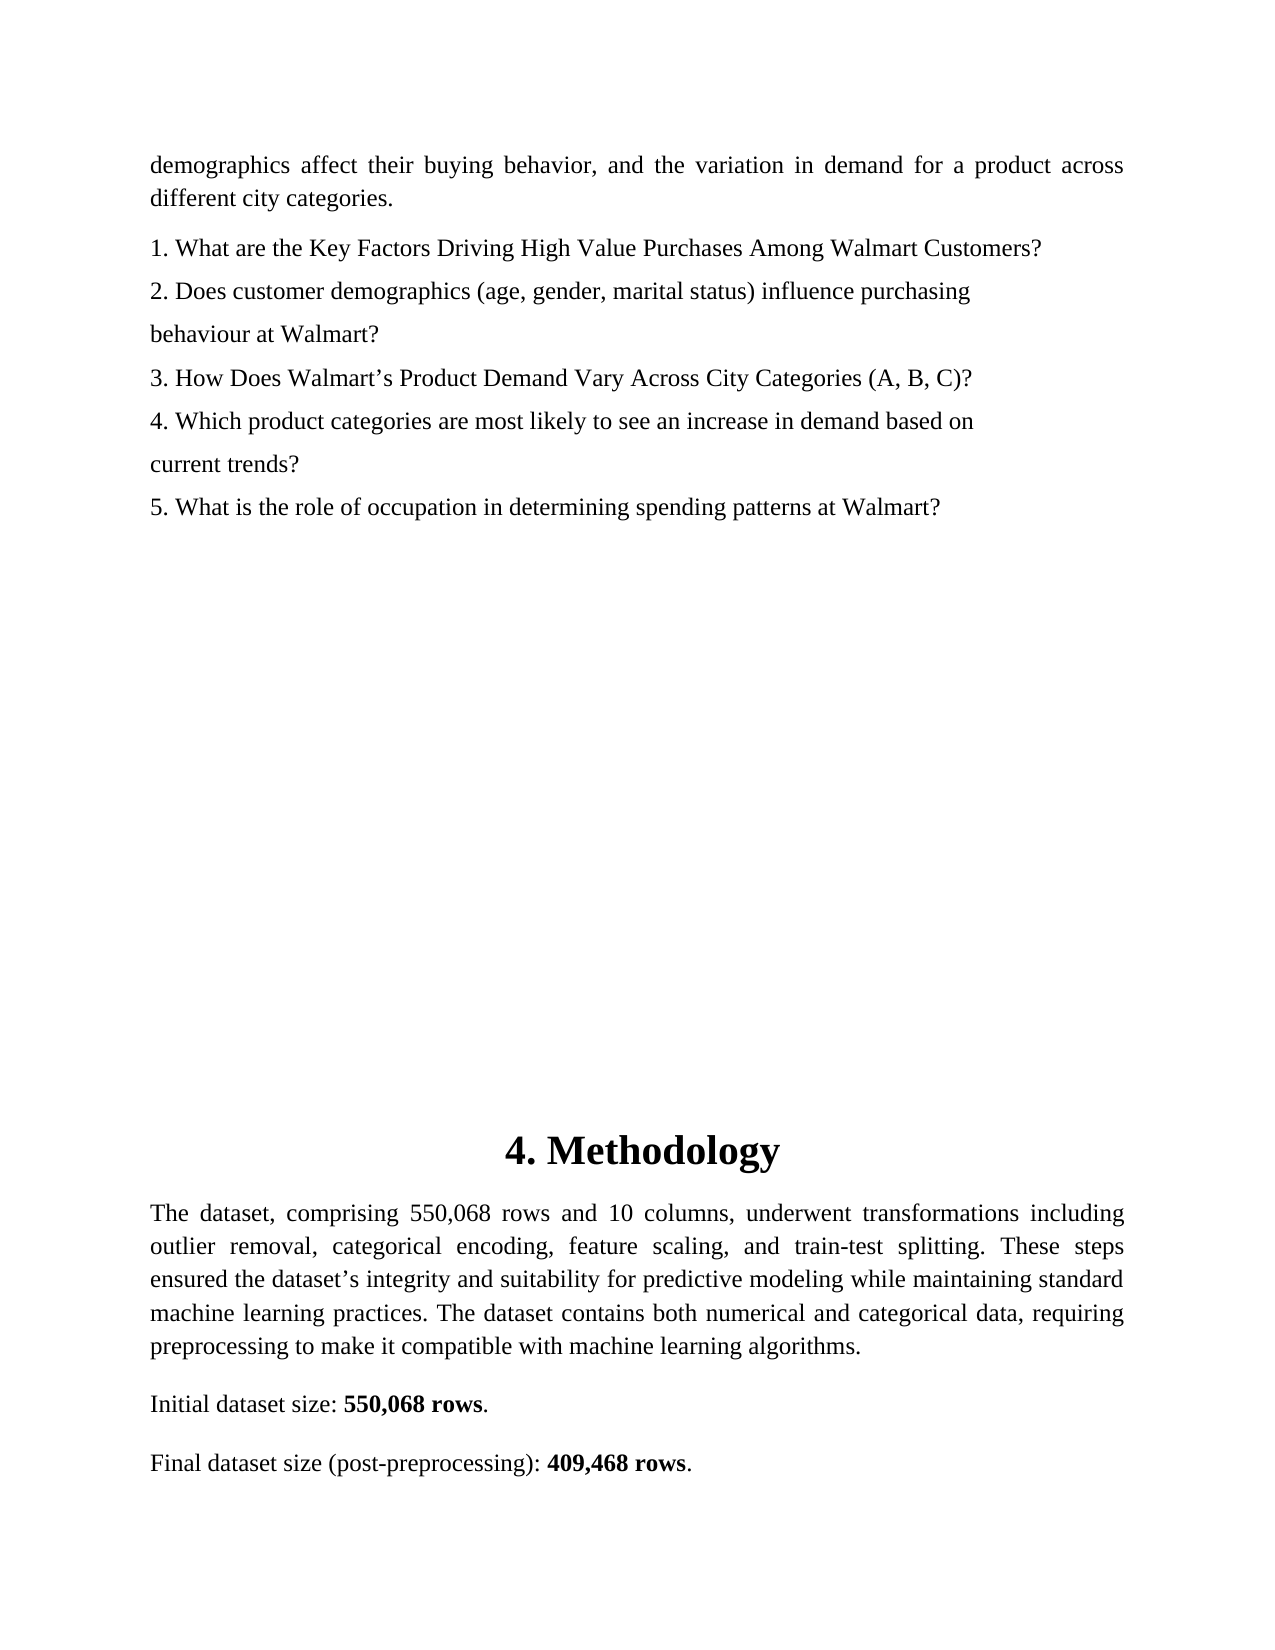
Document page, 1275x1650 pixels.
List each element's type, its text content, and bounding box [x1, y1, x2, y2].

text 2. Does customer demographics (age, gender, marital status) influence purchasing behaviour at Walmart? [150, 276, 1125, 348]
text 4. Which product categories are most likely to see an increase in demand based on current trends? [150, 406, 1125, 478]
text 4. Methodology [150, 1126, 1125, 1173]
text 1. What are the Key Factors Driving High Value Purchases Among Walmart Customers? [150, 233, 1125, 262]
text 5. What is the role of occupation in determining spending patterns at Walmart? [150, 492, 1125, 521]
text Final dataset size (post-preprocessing): 409,468 rows. [150, 1448, 1125, 1476]
text The dataset, comprising 550,068 rows and 10 columns, underwent transformations including outlier removal, categorical encoding, feature scaling, and train-test splitting. These steps ensured the dataset’s integrity and suitability for predictive modeling while maintaining standard machine learning practices. The dataset contains both numerical and categorical data, requiring preprocessing to make it compatible with machine learning algorithms. [150, 1198, 1125, 1360]
text Initial dataset size: 550,068 rows. [150, 1389, 1125, 1418]
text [150, 150, 1125, 212]
text 3. How Does Walmart’s Product Demand Vary Across City Categories (A, B, C)? [150, 363, 1125, 391]
